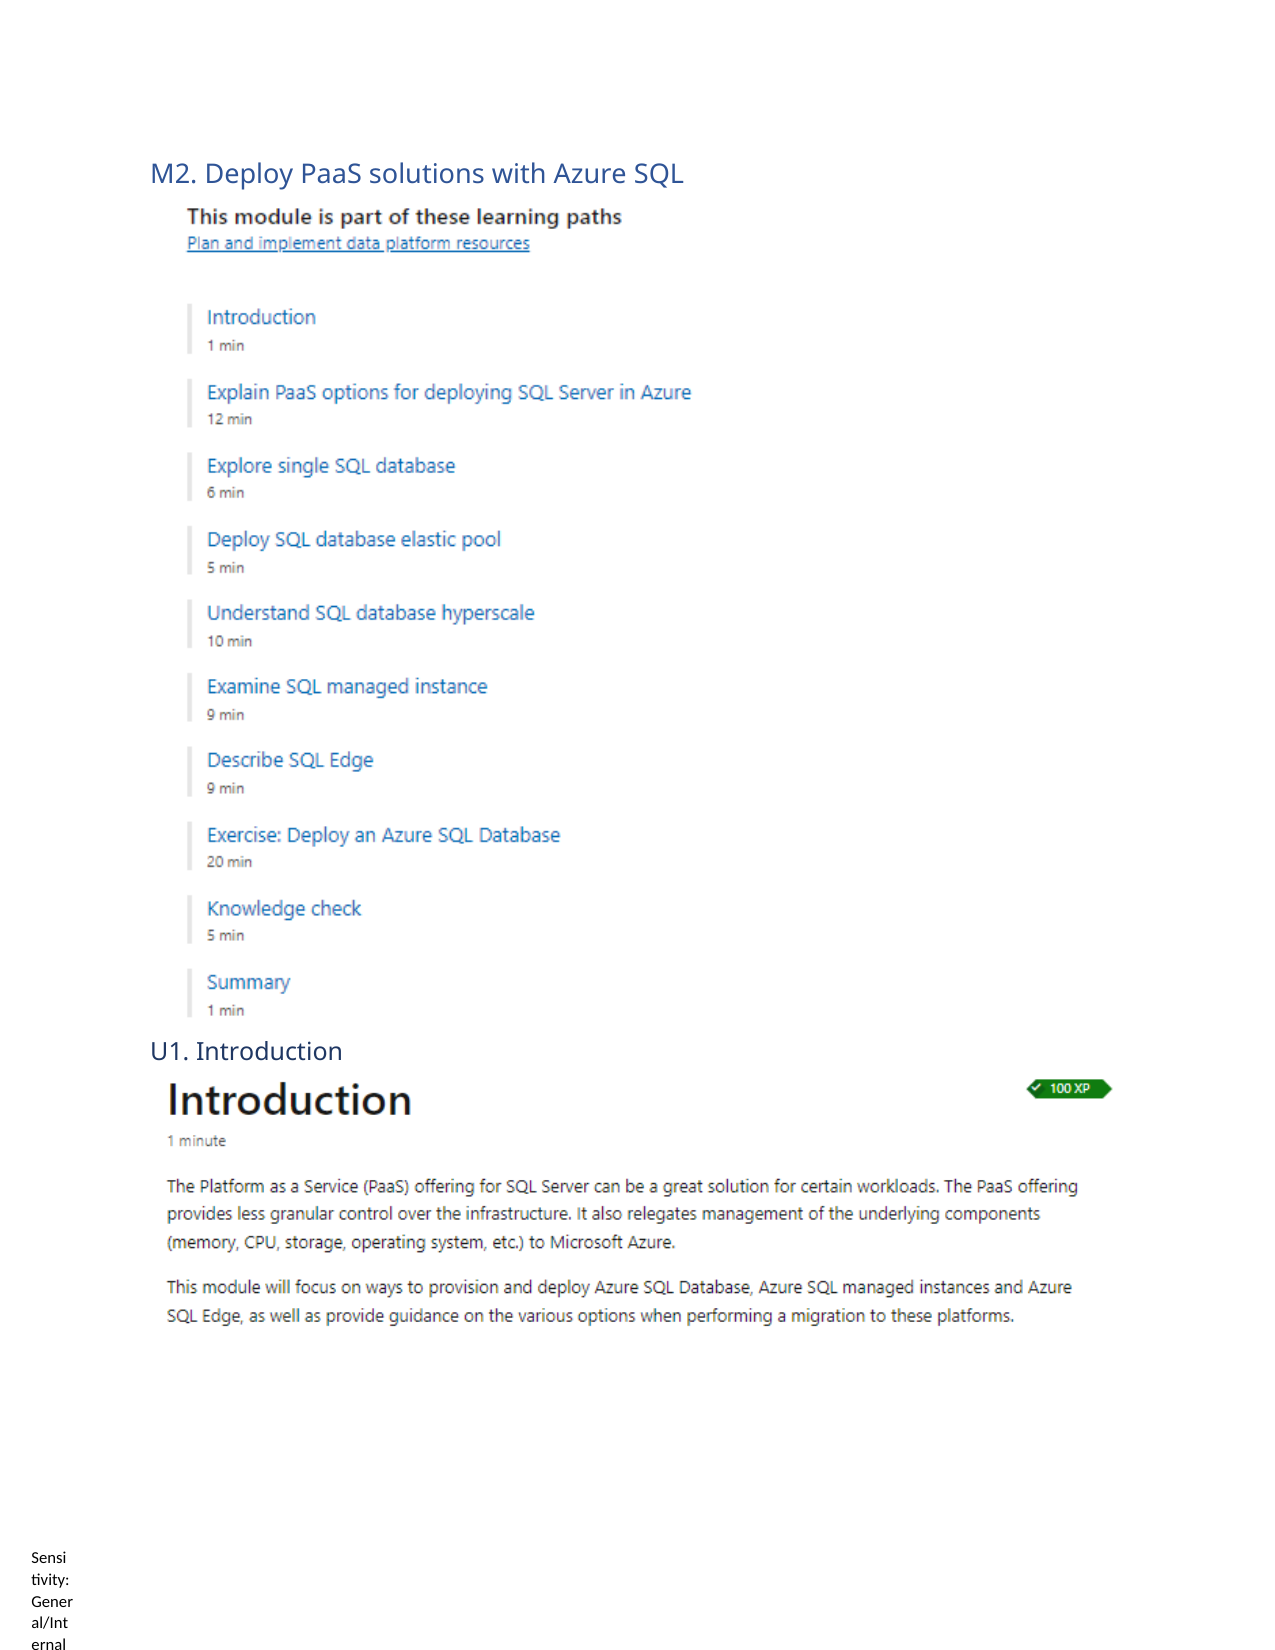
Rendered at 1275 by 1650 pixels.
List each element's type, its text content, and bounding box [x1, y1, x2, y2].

picture [150, 1070, 1125, 1337]
subtitle M2. Deploy PaaS solutions with Azure SQL [150, 154, 1125, 191]
picture [150, 193, 1061, 1030]
subtitle U1. Introduction [150, 1034, 1125, 1068]
